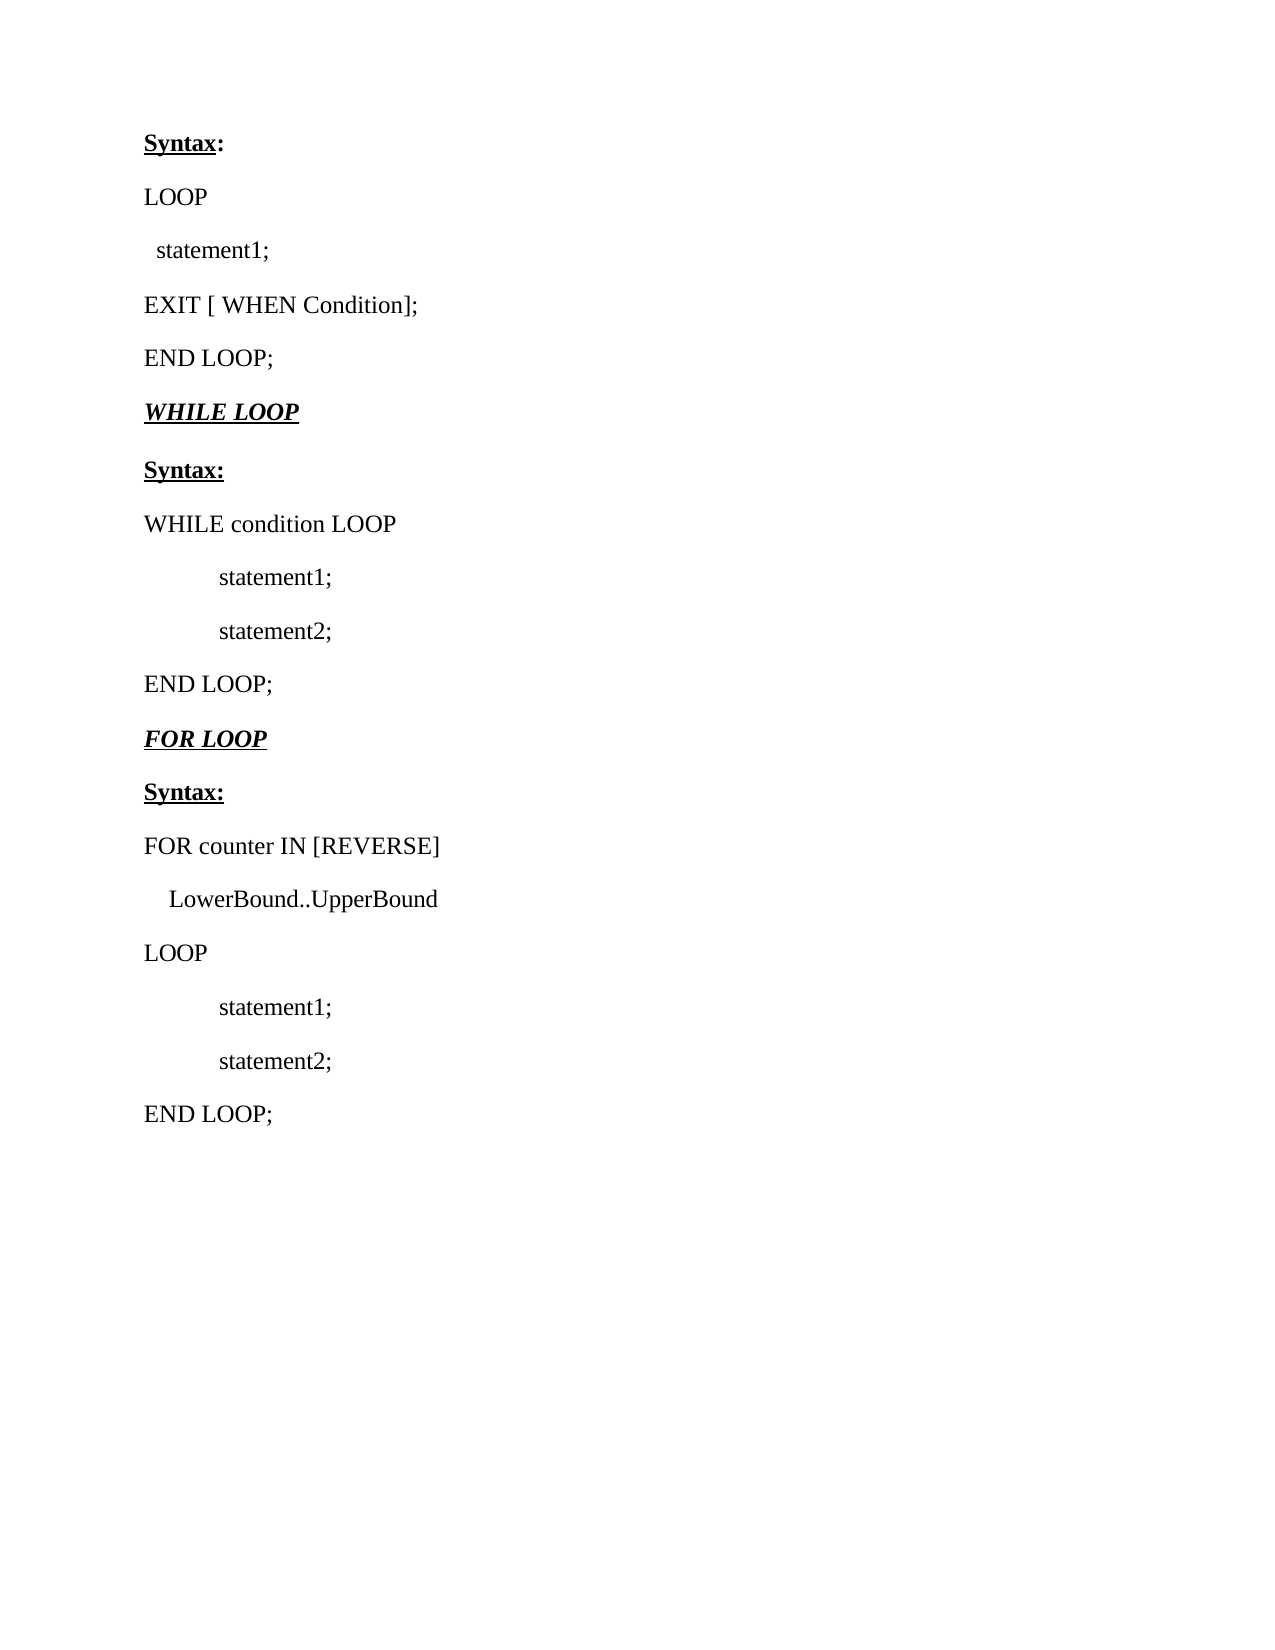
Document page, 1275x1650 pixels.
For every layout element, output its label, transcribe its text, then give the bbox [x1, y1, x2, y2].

text FOR counter IN [REVERSE] LowerBound..UpperBound [144, 831, 697, 913]
text WHILE LOOP [144, 397, 1275, 426]
text END LOOP; [144, 1100, 1275, 1128]
subtitle Syntax: [144, 777, 1275, 806]
text LOOP [144, 938, 1275, 967]
subtitle Syntax: [144, 128, 1275, 157]
text EXIT [ WHEN Condition]; END LOOP; [144, 290, 426, 372]
text END LOOP; [144, 669, 1275, 698]
subtitle Syntax: [144, 455, 1275, 484]
text statement1; [156, 236, 1275, 264]
text FOR LOOP [144, 724, 1275, 752]
text statement1; statement2; [219, 992, 334, 1074]
text WHILE condition LOOP statement1; statement2; [144, 509, 426, 644]
text LOOP [144, 182, 1275, 211]
